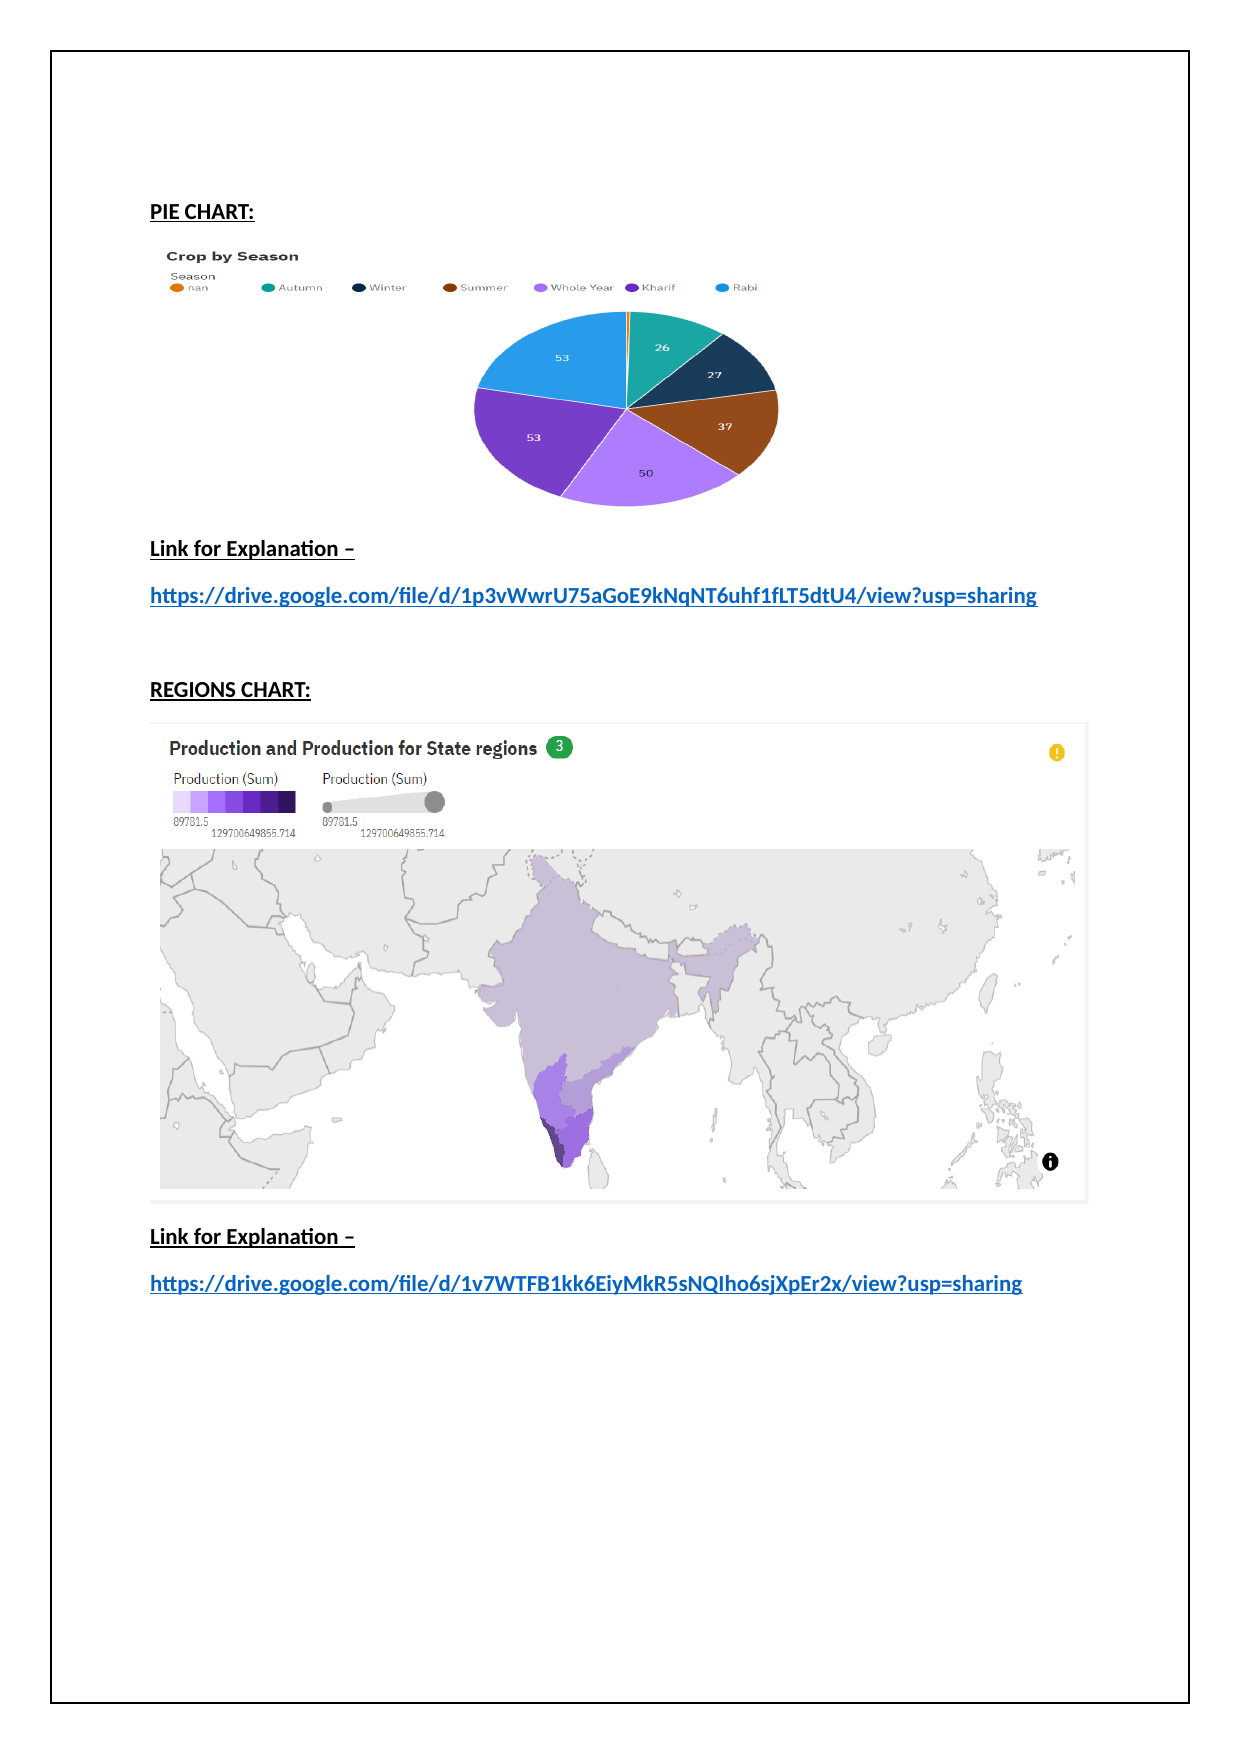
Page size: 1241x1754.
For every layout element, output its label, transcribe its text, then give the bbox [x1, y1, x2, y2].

text Link for Explanation – [150, 534, 1090, 562]
text https://drive.google.com/file/d/1v7WTFB1kk6EiyMkR5sNQIho6sjXpEr2x/view?usp=sharing [150, 1269, 1090, 1297]
picture [150, 722, 1089, 1204]
text REGIONS CHART: [150, 675, 1090, 703]
picture [150, 243, 1094, 516]
text PIE CHART: [150, 197, 1090, 225]
text https://drive.google.com/file/d/1p3vWwrU75aGoE9kNqNT6uhf1fLT5dtU4/view?usp=sharing [150, 581, 1090, 609]
text Link for Explanation – [150, 1222, 1090, 1250]
